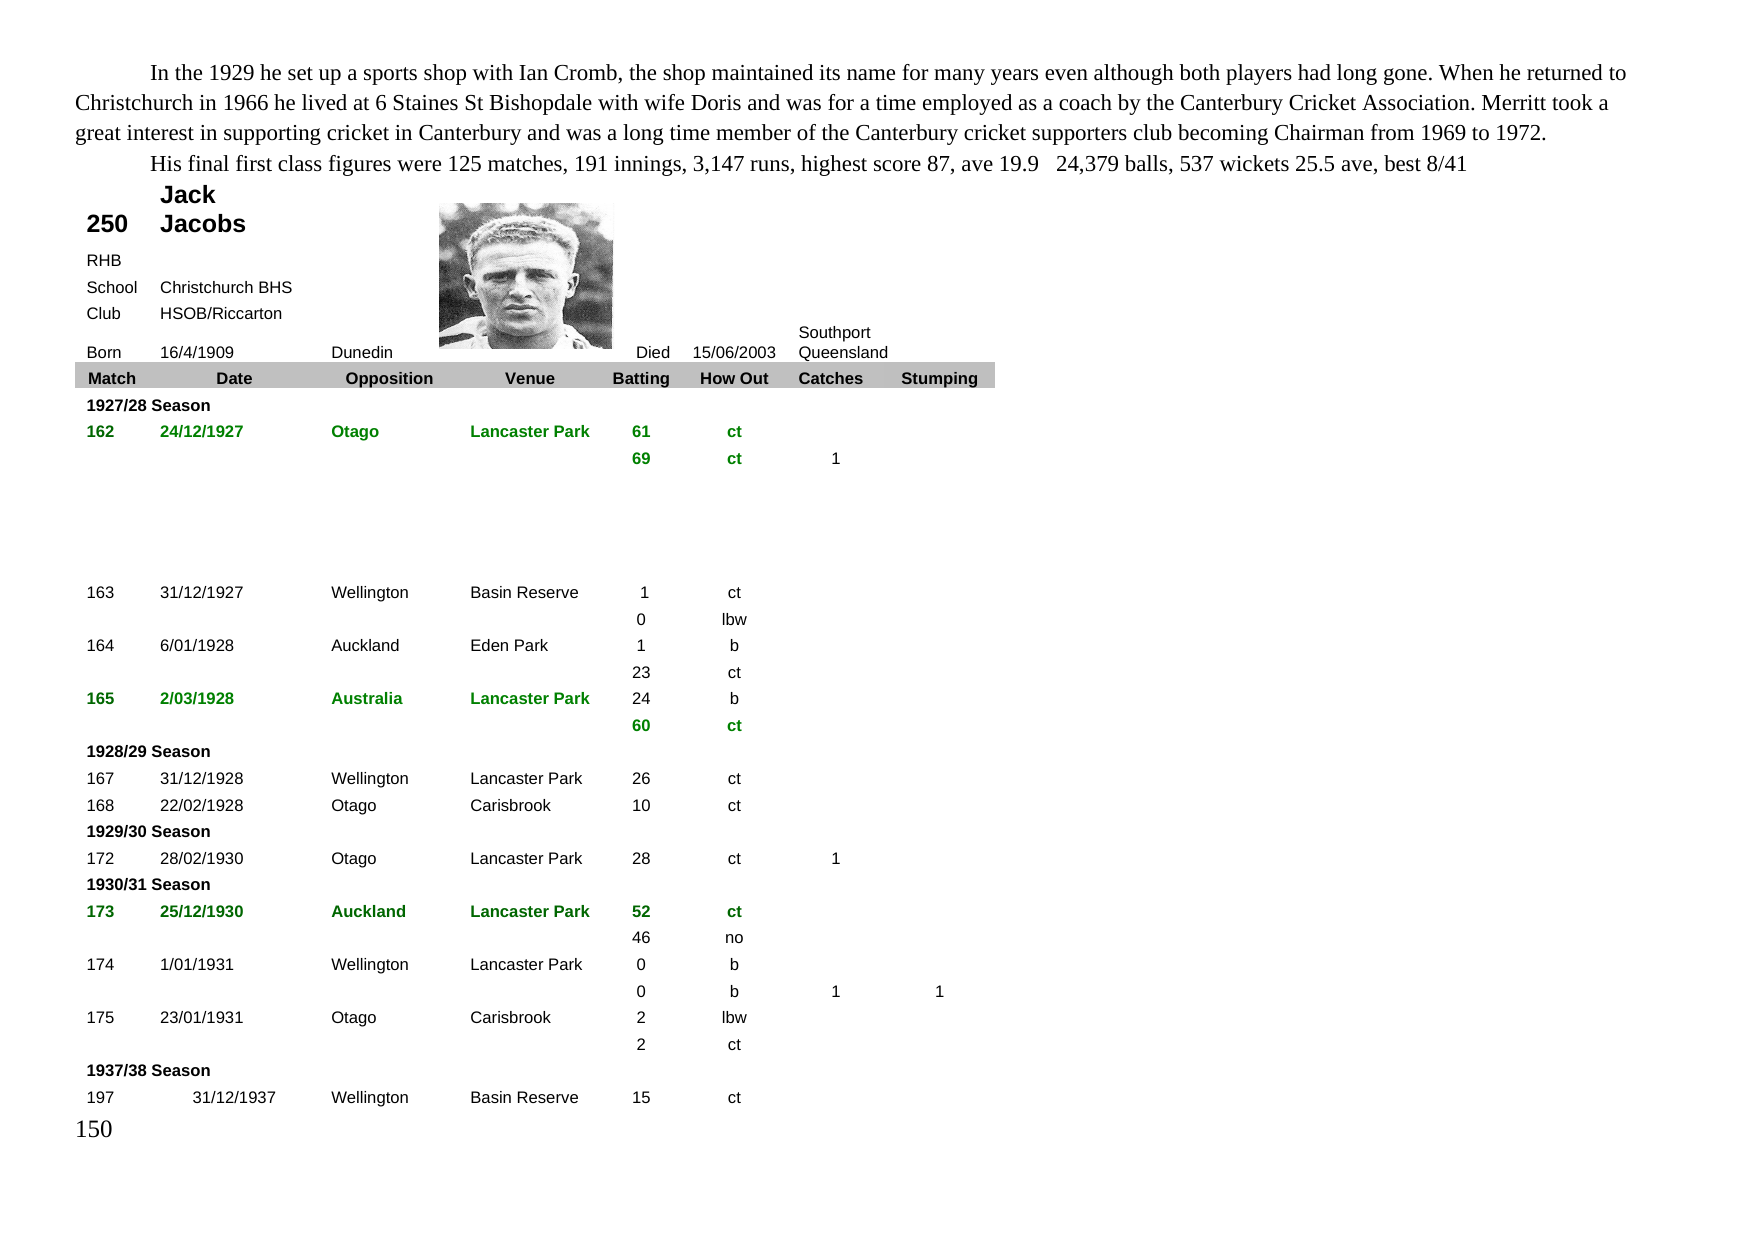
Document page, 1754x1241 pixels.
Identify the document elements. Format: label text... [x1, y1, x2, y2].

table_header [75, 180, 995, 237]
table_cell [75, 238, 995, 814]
text In the 1929 he set up a sports shop with Ian Cromb, the shop maintained its name for many years even although both players had long gone. When he returned to Christchurch in 1966 he lived at 6 Staines St Bishopdale with wife Doris and was for a time employed as a coach by the Canterbury Cricket Association. Merritt took a great interest in supporting cricket in Canterbury and was a long time member of the Canterbury cricket supporters club becoming Chairman from 1969 to 1972. [75, 59, 1654, 146]
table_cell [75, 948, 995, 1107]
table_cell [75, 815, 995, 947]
text His final first class figures were 125 matches, 191 innings, 3,147 runs, highest score 87, ave 19.9 24,379 balls, 537 wickets 25.5 ave, best 8/41 [75, 150, 1654, 176]
picture [439, 203, 615, 349]
